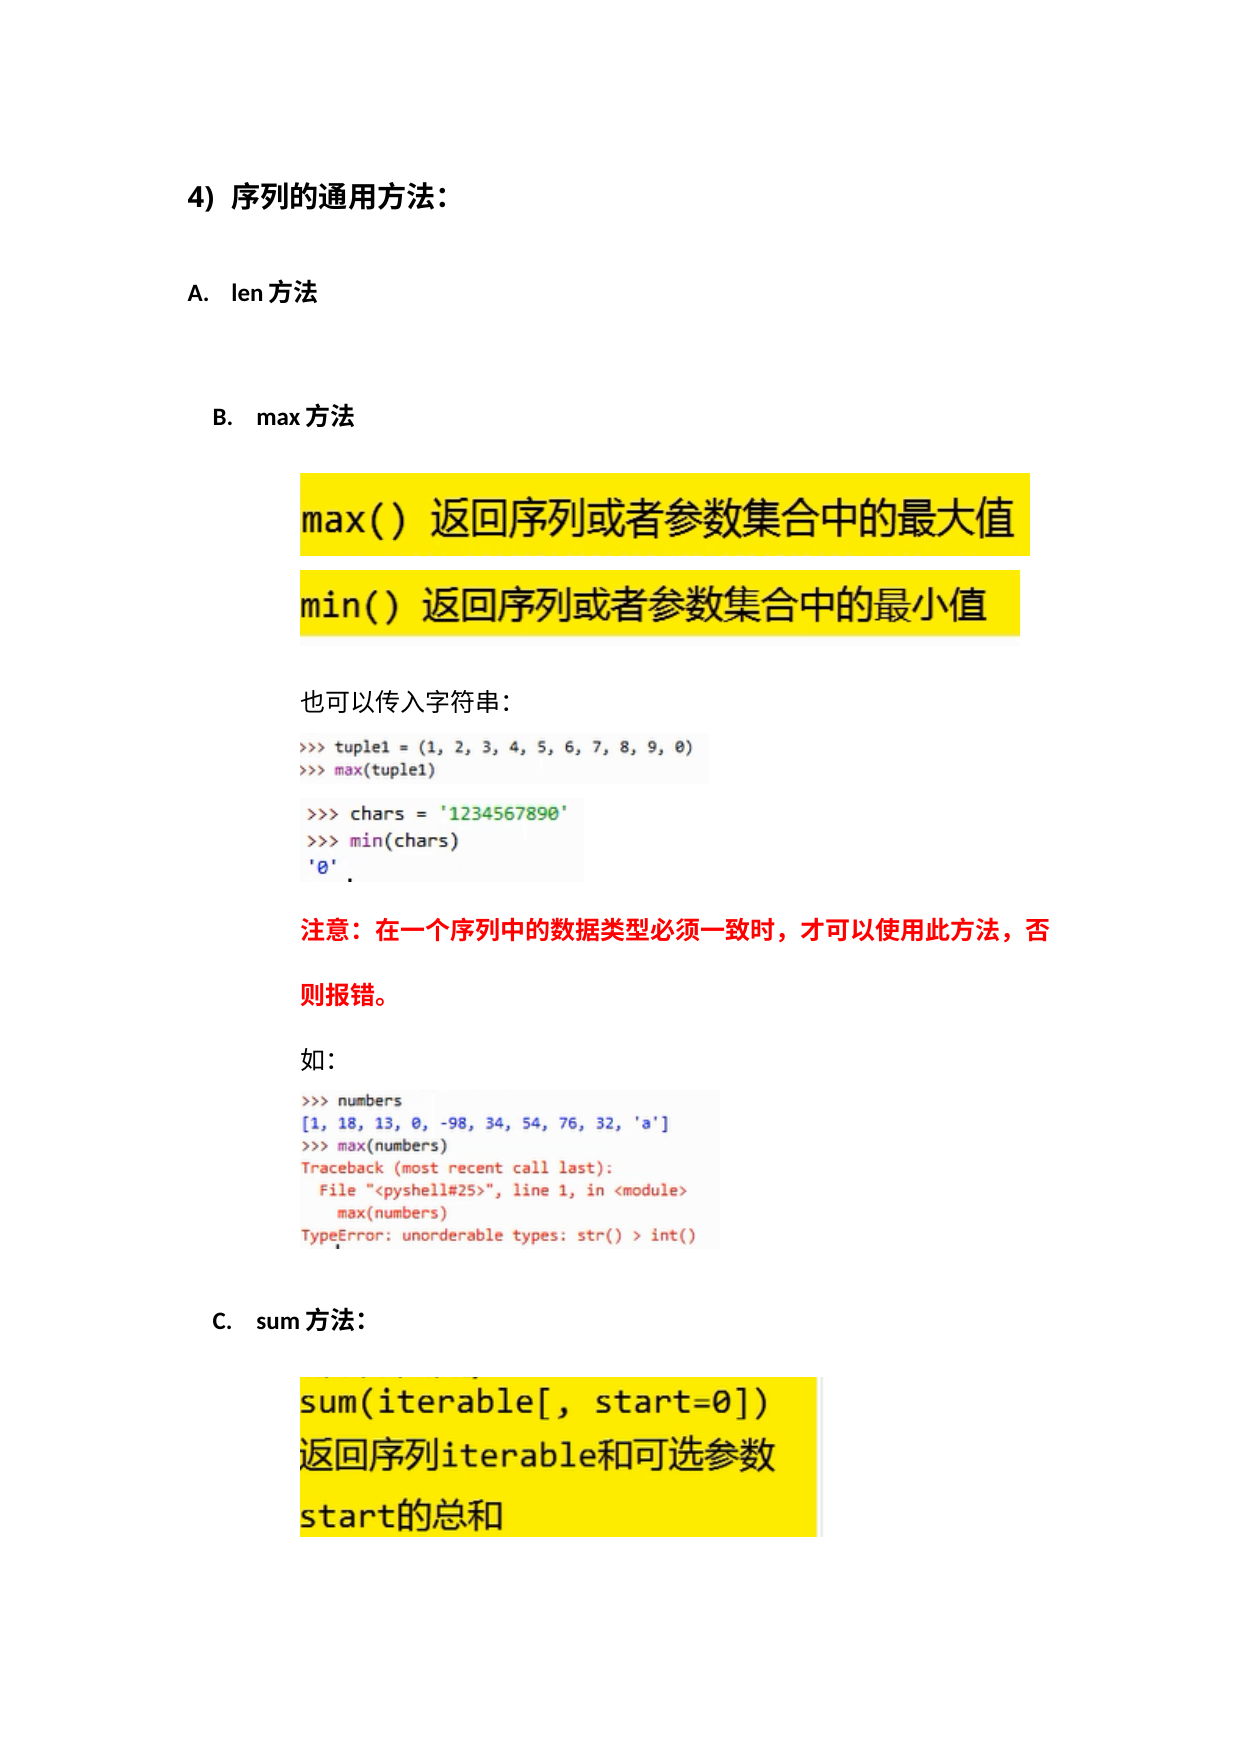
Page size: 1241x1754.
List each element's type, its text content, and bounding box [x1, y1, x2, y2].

list 如： [300, 1026, 1053, 1091]
picture [300, 570, 1021, 646]
subtitle sum方法： [212, 1286, 1028, 1351]
list 也可以传入字符串： [300, 668, 1053, 733]
picture [300, 473, 1030, 556]
subtitle 序列的通用方法： [187, 162, 1028, 227]
subtitle max方法 [212, 382, 1028, 447]
picture [300, 1090, 721, 1249]
picture [300, 798, 585, 882]
subtitle len方法 [187, 258, 1028, 323]
picture [300, 733, 710, 784]
list 注意：在一个序列中的数据类型必须一致时，才可以使用此方法，否则报错。 [300, 896, 1053, 1026]
picture [300, 1377, 824, 1537]
